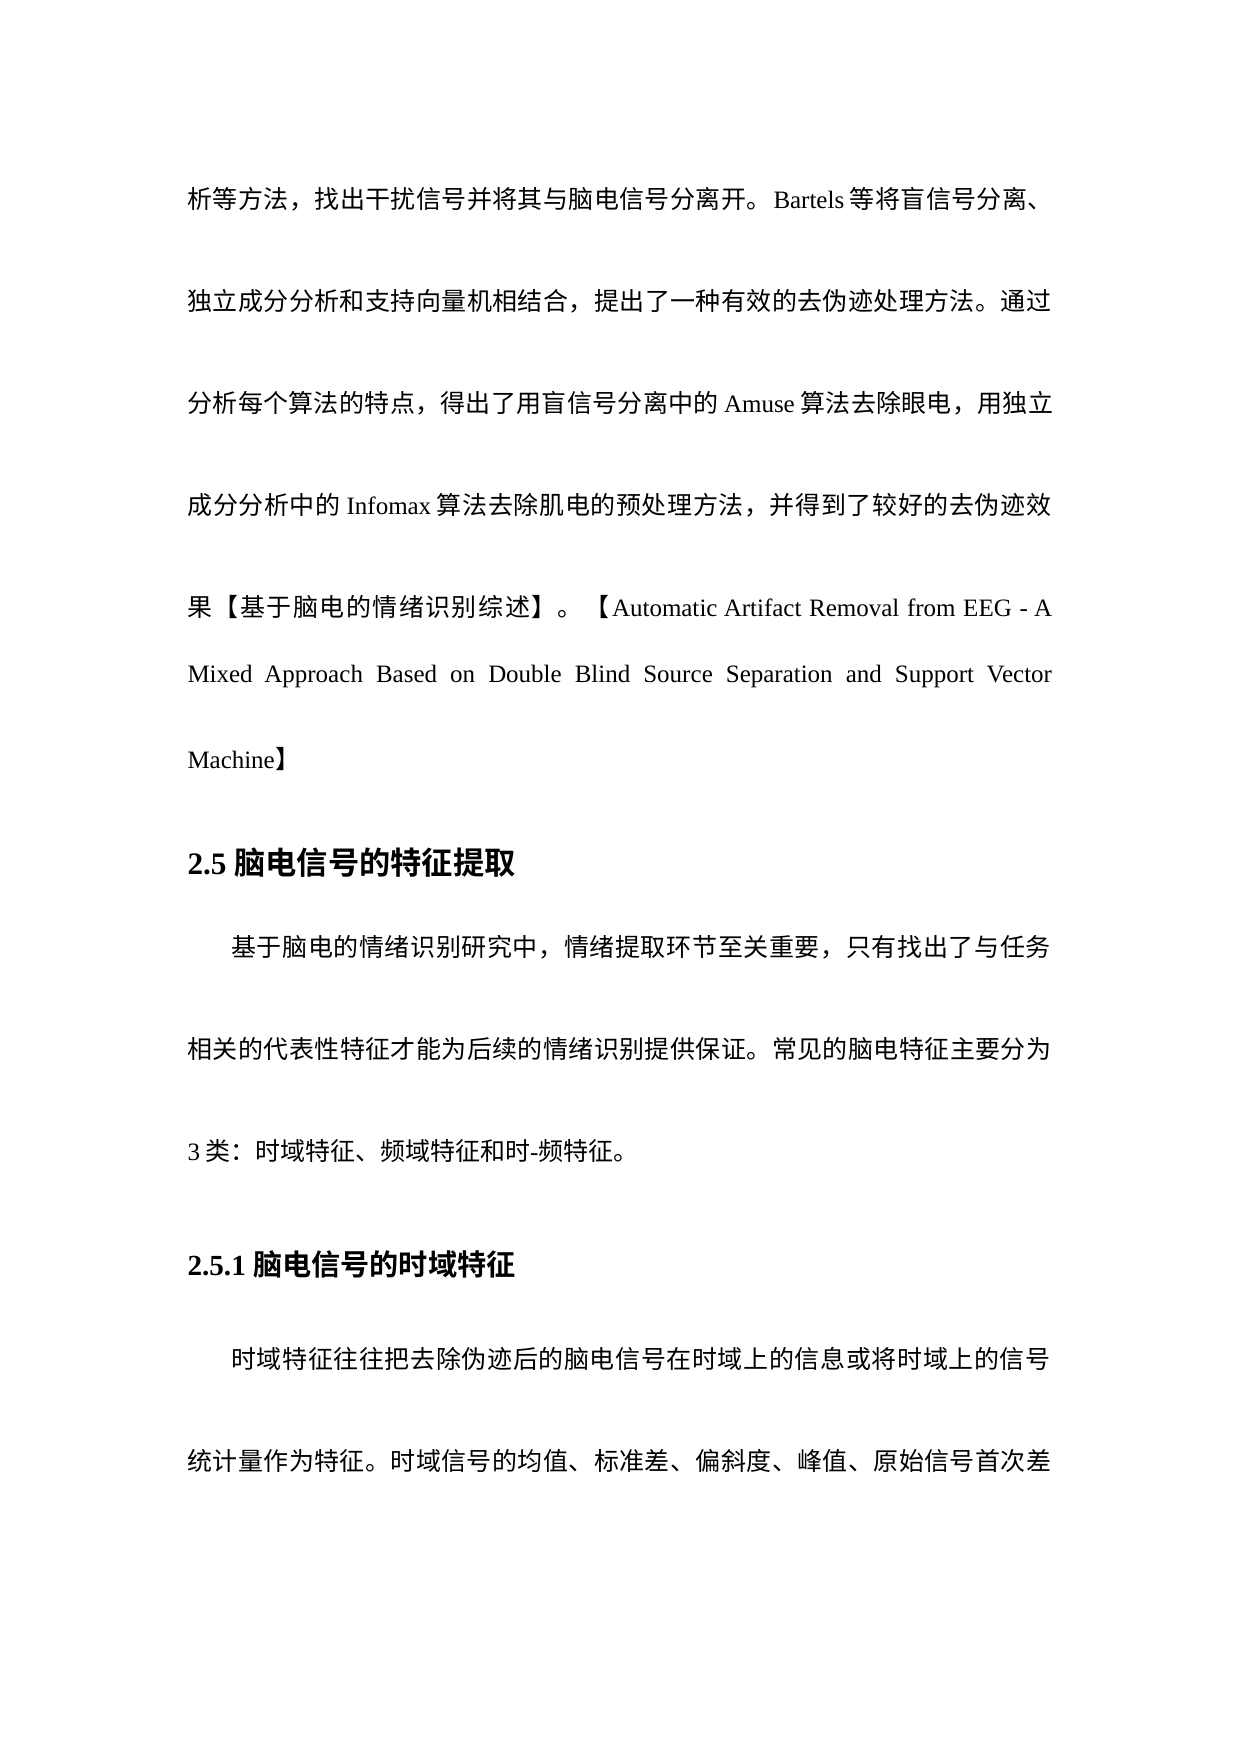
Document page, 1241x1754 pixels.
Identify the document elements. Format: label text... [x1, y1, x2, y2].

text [187, 164, 1053, 792]
subtitle 2.5.1 脑电信号的时域特征 [187, 1229, 1053, 1297]
subtitle 2.5 脑电信号的特征提取 [187, 827, 1053, 895]
text 基于脑电的情绪识别研究中，情绪提取环节至关重要，只有找出了与任务相关的代表性特征才能为后续的情绪识别提供保证。常见的脑电特征主要分为3类：时域特征、频域特征和时-频特征。 [187, 912, 1053, 1184]
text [187, 1324, 1053, 1494]
